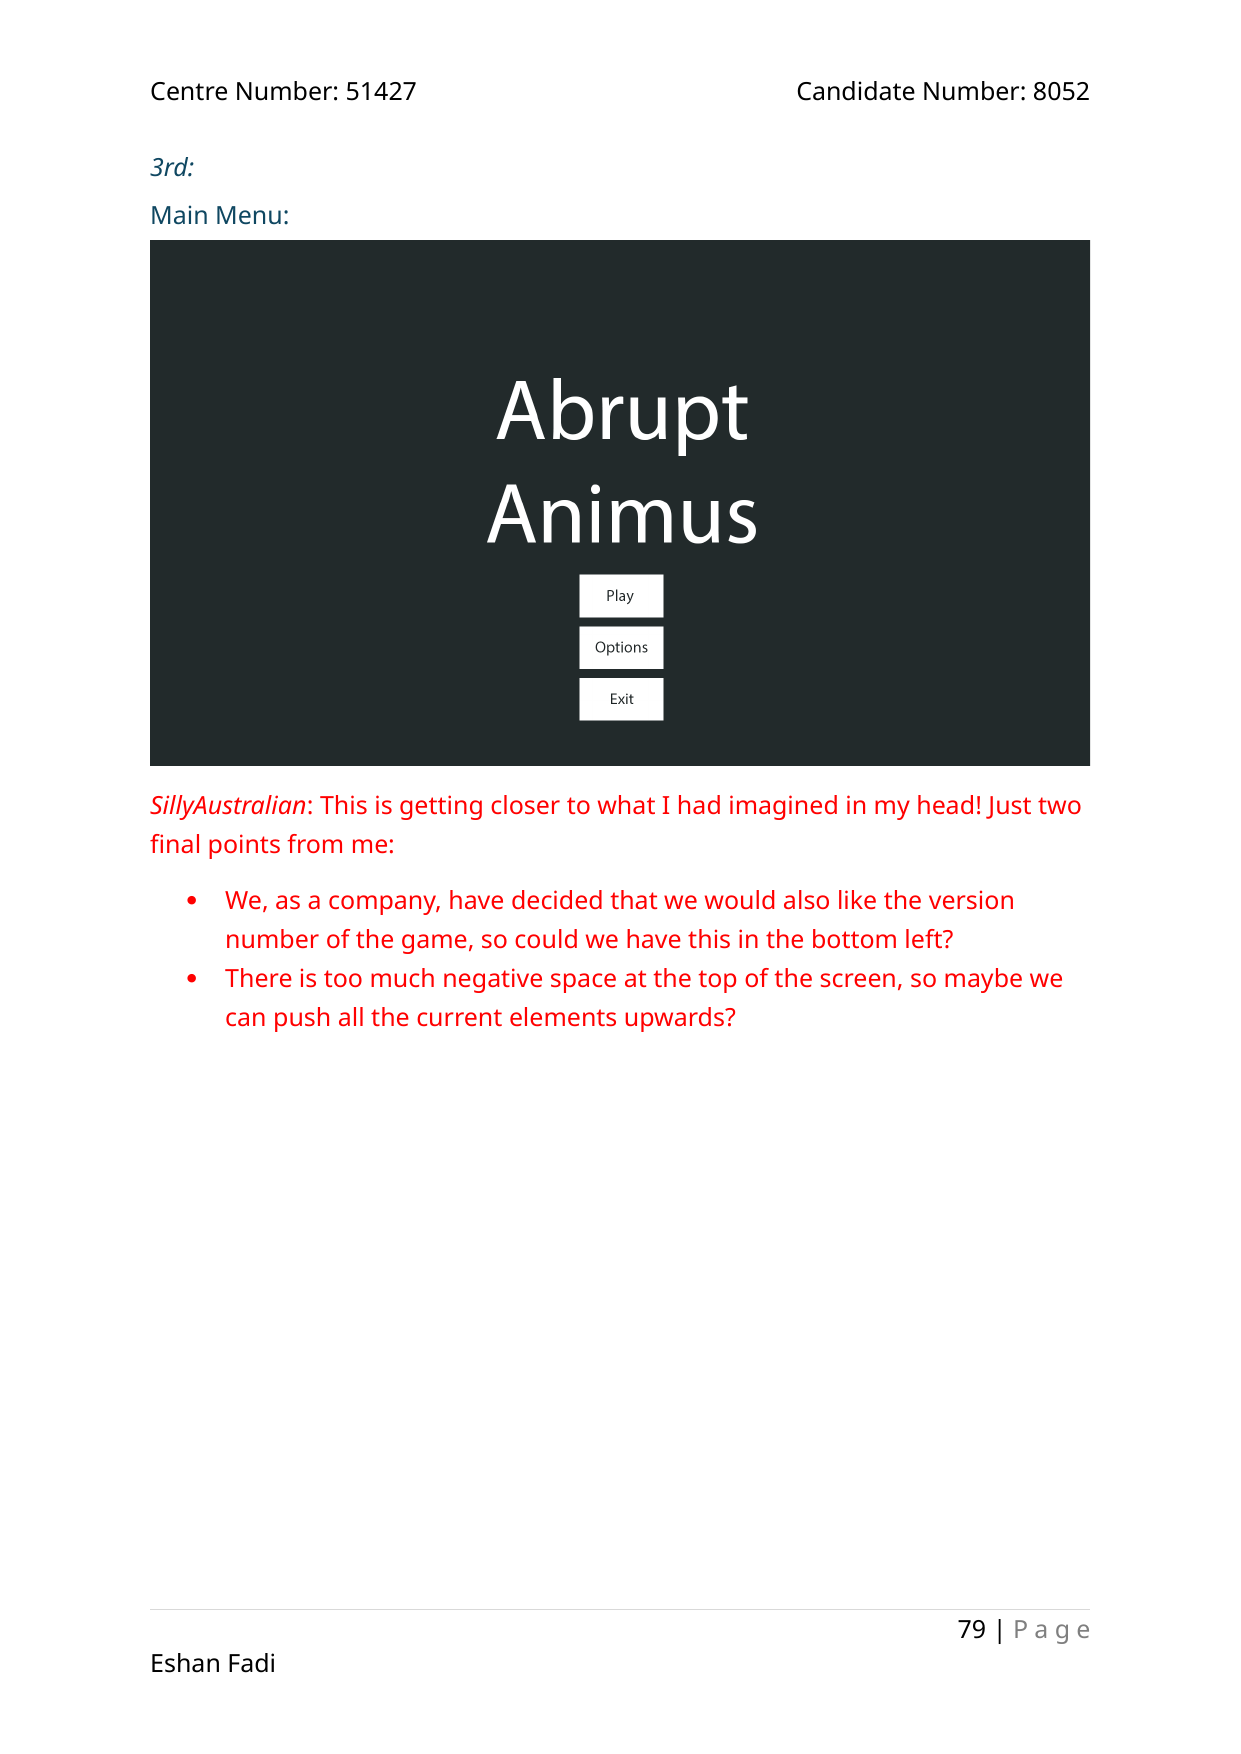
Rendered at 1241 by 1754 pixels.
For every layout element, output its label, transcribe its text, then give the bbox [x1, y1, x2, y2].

subtitle 3rd: [150, 150, 1090, 184]
list We, as a company, have decided that we would also like the version number of the game, so could we have this in the bottom left? [187, 882, 1090, 956]
subtitle Main Menu: [150, 197, 1090, 232]
list There is too much negative space at the top of the screen, so maybe we can push all the current elements upwards? [187, 961, 1090, 1034]
picture [150, 240, 1091, 766]
text SillyAustralian: This is getting closer to what I had imagined in my head! Just two final points from me: [150, 787, 1090, 861]
